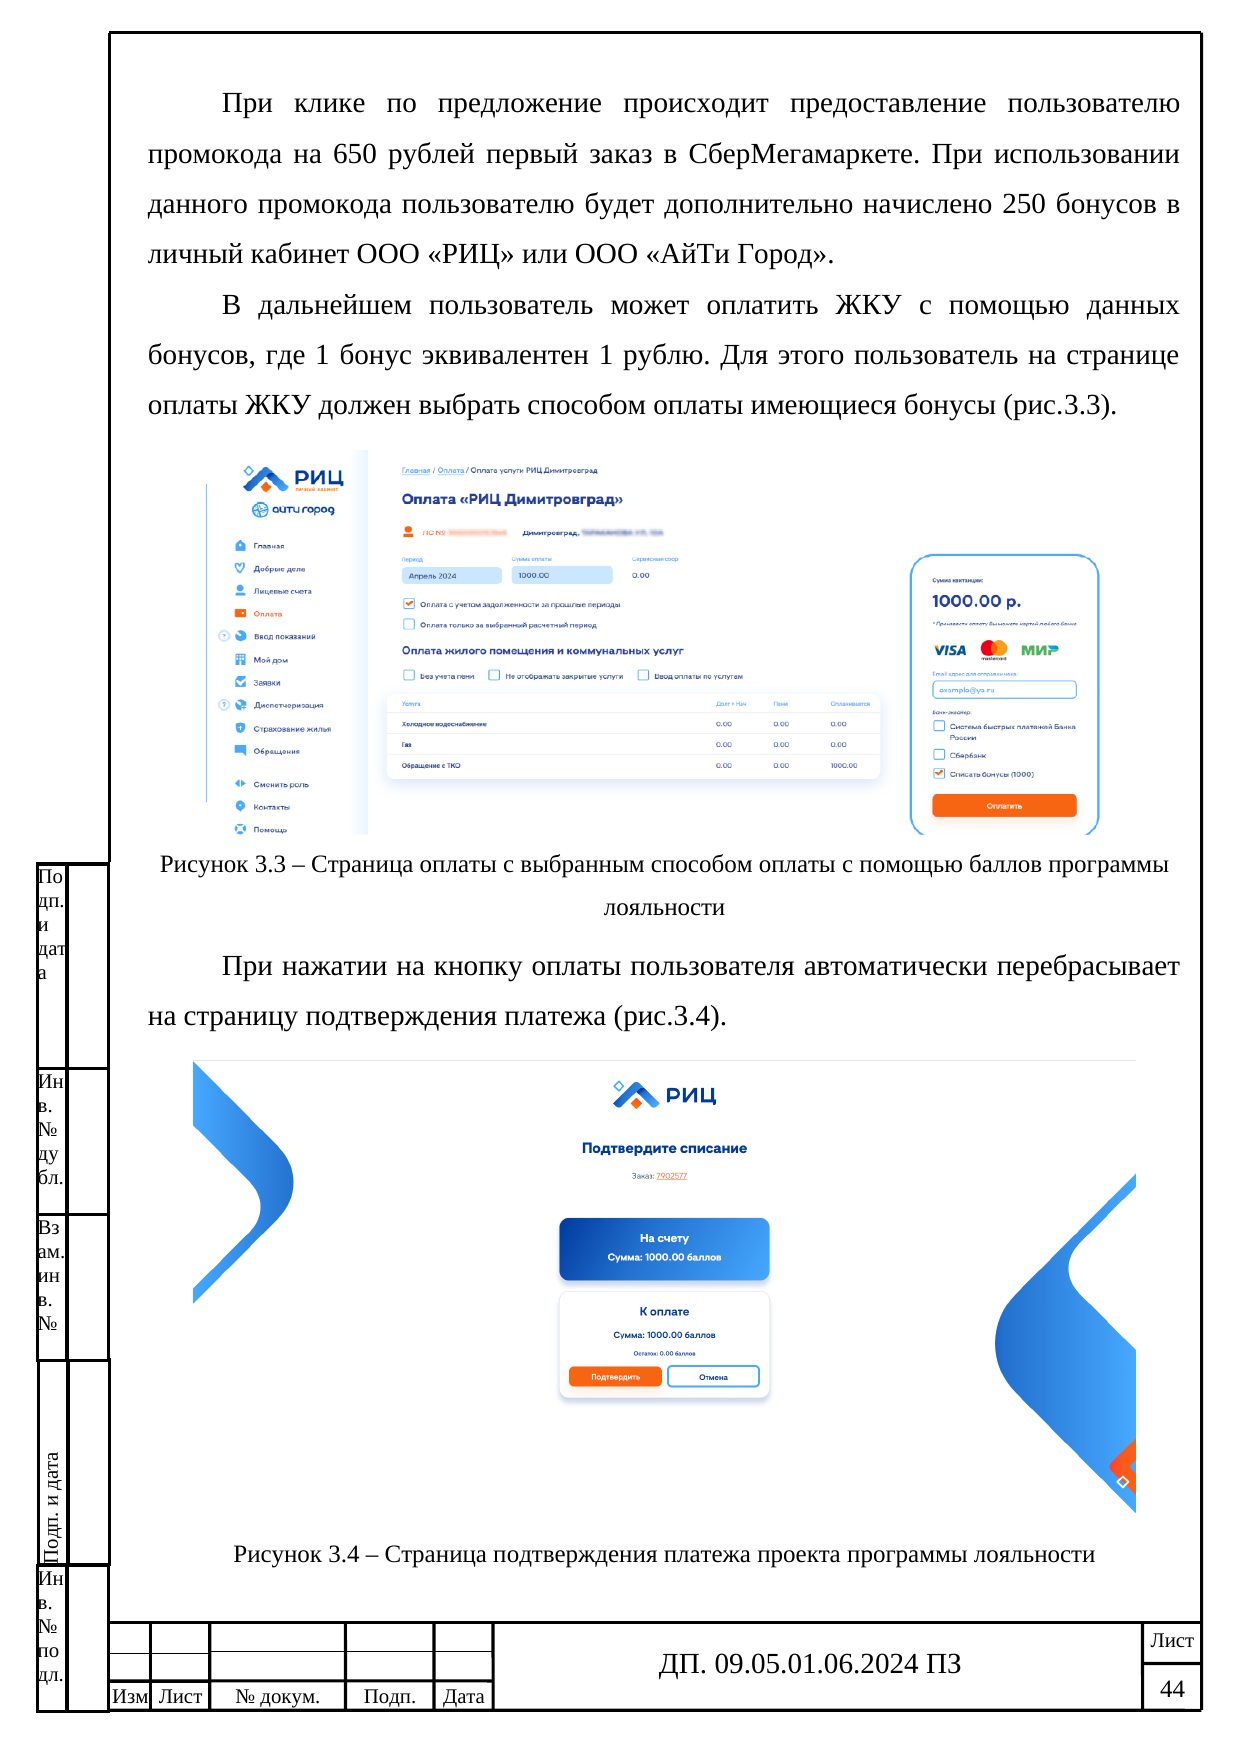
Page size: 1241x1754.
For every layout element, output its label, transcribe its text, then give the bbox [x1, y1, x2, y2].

text Рисунок 3.3 – Страница оплаты с выбранным способом оплаты с помощью баллов программы лояльности [148, 450, 1181, 921]
picture [193, 1060, 1136, 1513]
text В дальнейшем пользователь может оплатить ЖКУ с помощью данных бонусов, где 1 бонус эквивалентен 1 рублю. Для этого пользователь на странице оплаты ЖКУ должен выбрать способом оплаты имеющиеся бонусы (рис.3.3). [148, 287, 1181, 421]
text Рисунок 3.4 – Страница подтверждения платежа проекта программы лояльности [148, 1539, 1181, 1568]
text При клике по предложение происходит предоставление пользователю промокода на 650 рублей первый заказ в СберМегамаркете. При использовании данного промокода пользователю будет дополнительно начислено 250 бонусов в личный кабинет ООО «РИЦ» или ООО «АйТи Город». [148, 86, 1181, 270]
text При нажатии на кнопку оплаты пользователя автоматически перебрасывает на страницу подтверждения платежа (рис.3.4). [148, 948, 1181, 1032]
